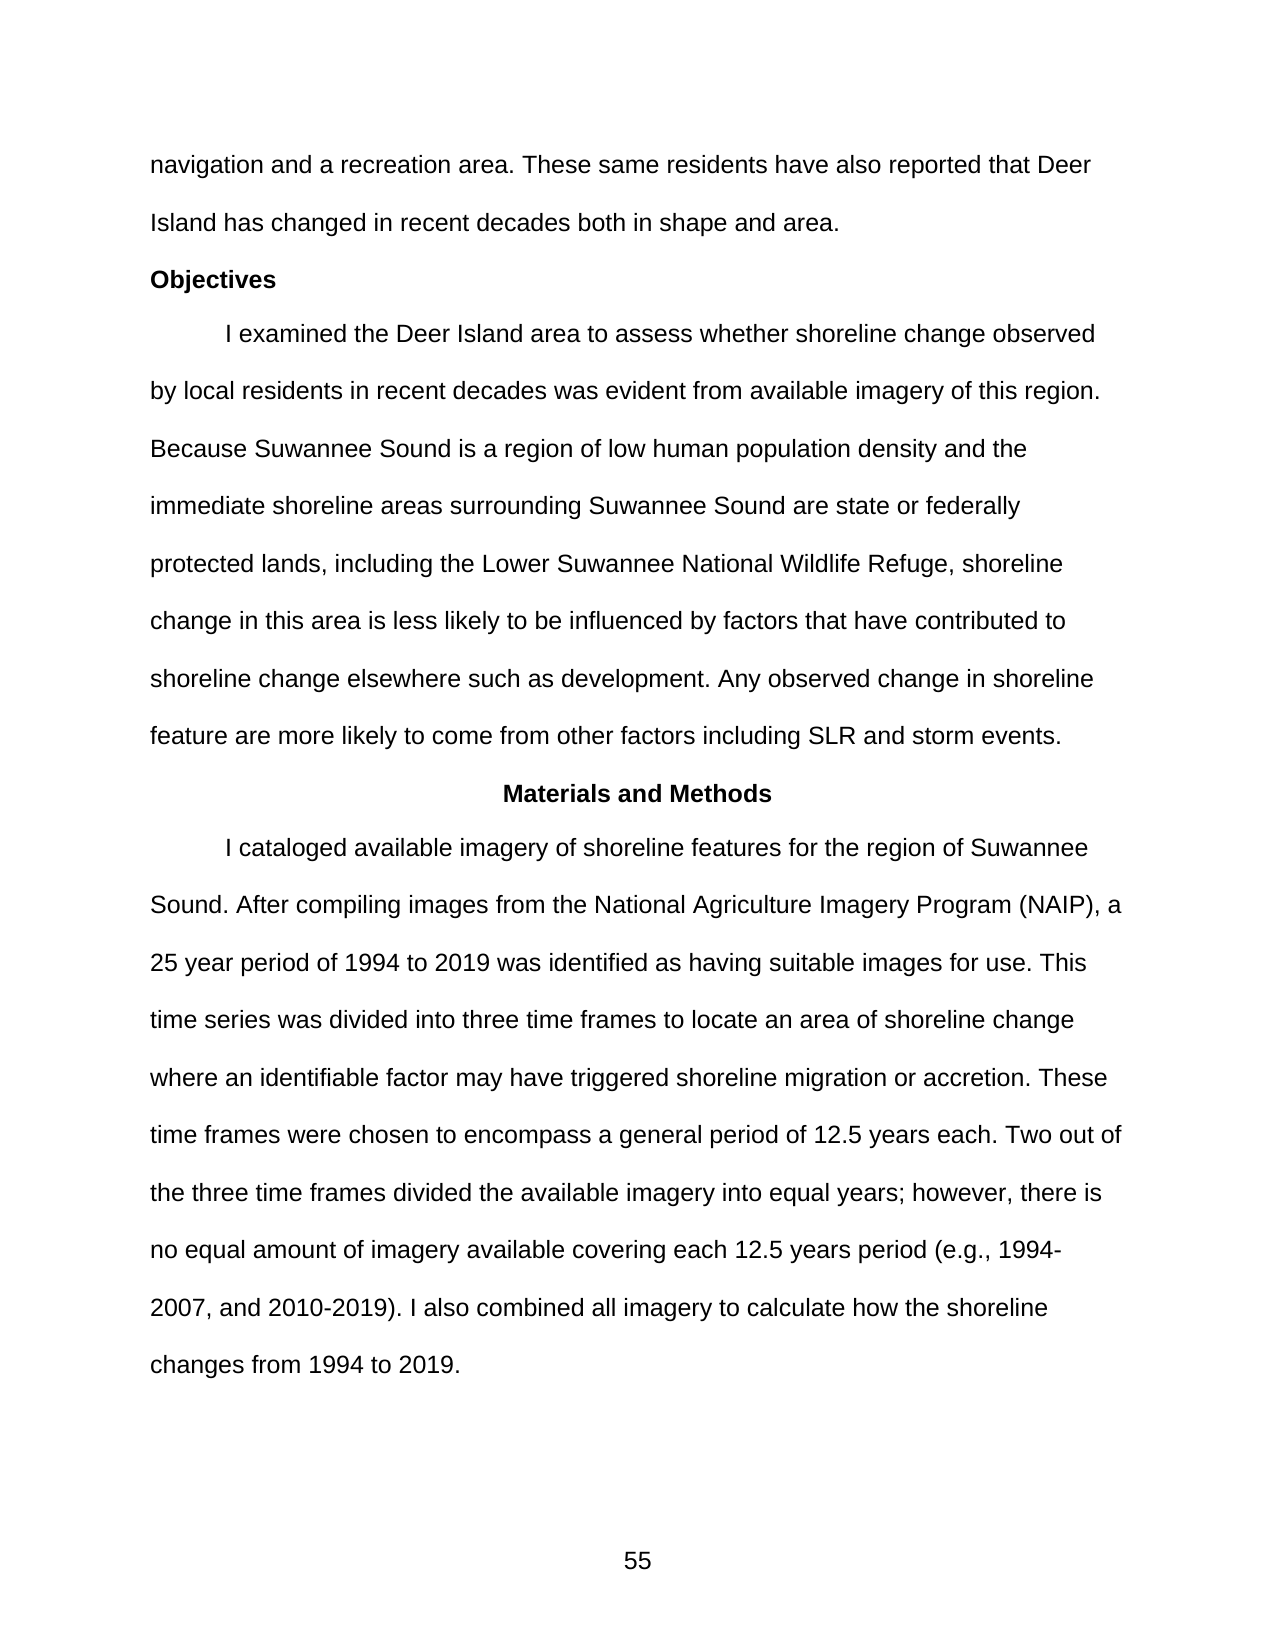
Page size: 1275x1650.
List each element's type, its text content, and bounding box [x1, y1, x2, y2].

text I examined the Deer Island area to assess whether shoreline change observed by local residents in recent decades was evident from available imagery of this region. Because Suwannee Sound is a region of low human population density and the immediate shoreline areas surrounding Suwannee Sound are state or federally protected lands, including the Lower Suwannee National Wildlife Refuge, shoreline change in this area is less likely to be influenced by factors that have contributed to shoreline change elsewhere such as development. Any observed change in shoreline feature are more likely to come from other factors including SLR and storm events. [150, 319, 1125, 750]
subtitle Materials and Methods [150, 779, 1125, 807]
text I cataloged available imagery of shoreline features for the region of Suwannee Sound. After compiling images from the National Agriculture Imagery Program (NAIP), a 25 year period of 1994 to 2019 was identified as having suitable images for use. This time series was divided into three time frames to locate an area of shoreline change where an identifiable factor may have triggered shoreline migration or accretion. These time frames were chosen to encompass a general period of 12.5 years each. Two out of the three time frames divided the available imagery into equal years; however, there is no equal amount of imagery available covering each 12.5 years period (e.g., 1994-2007, and 2010-2019). I also combined all imagery to calculate how the shoreline changes from 1994 to 2019. [150, 832, 1125, 1379]
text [150, 150, 1125, 236]
subtitle Objectives [150, 265, 1125, 294]
